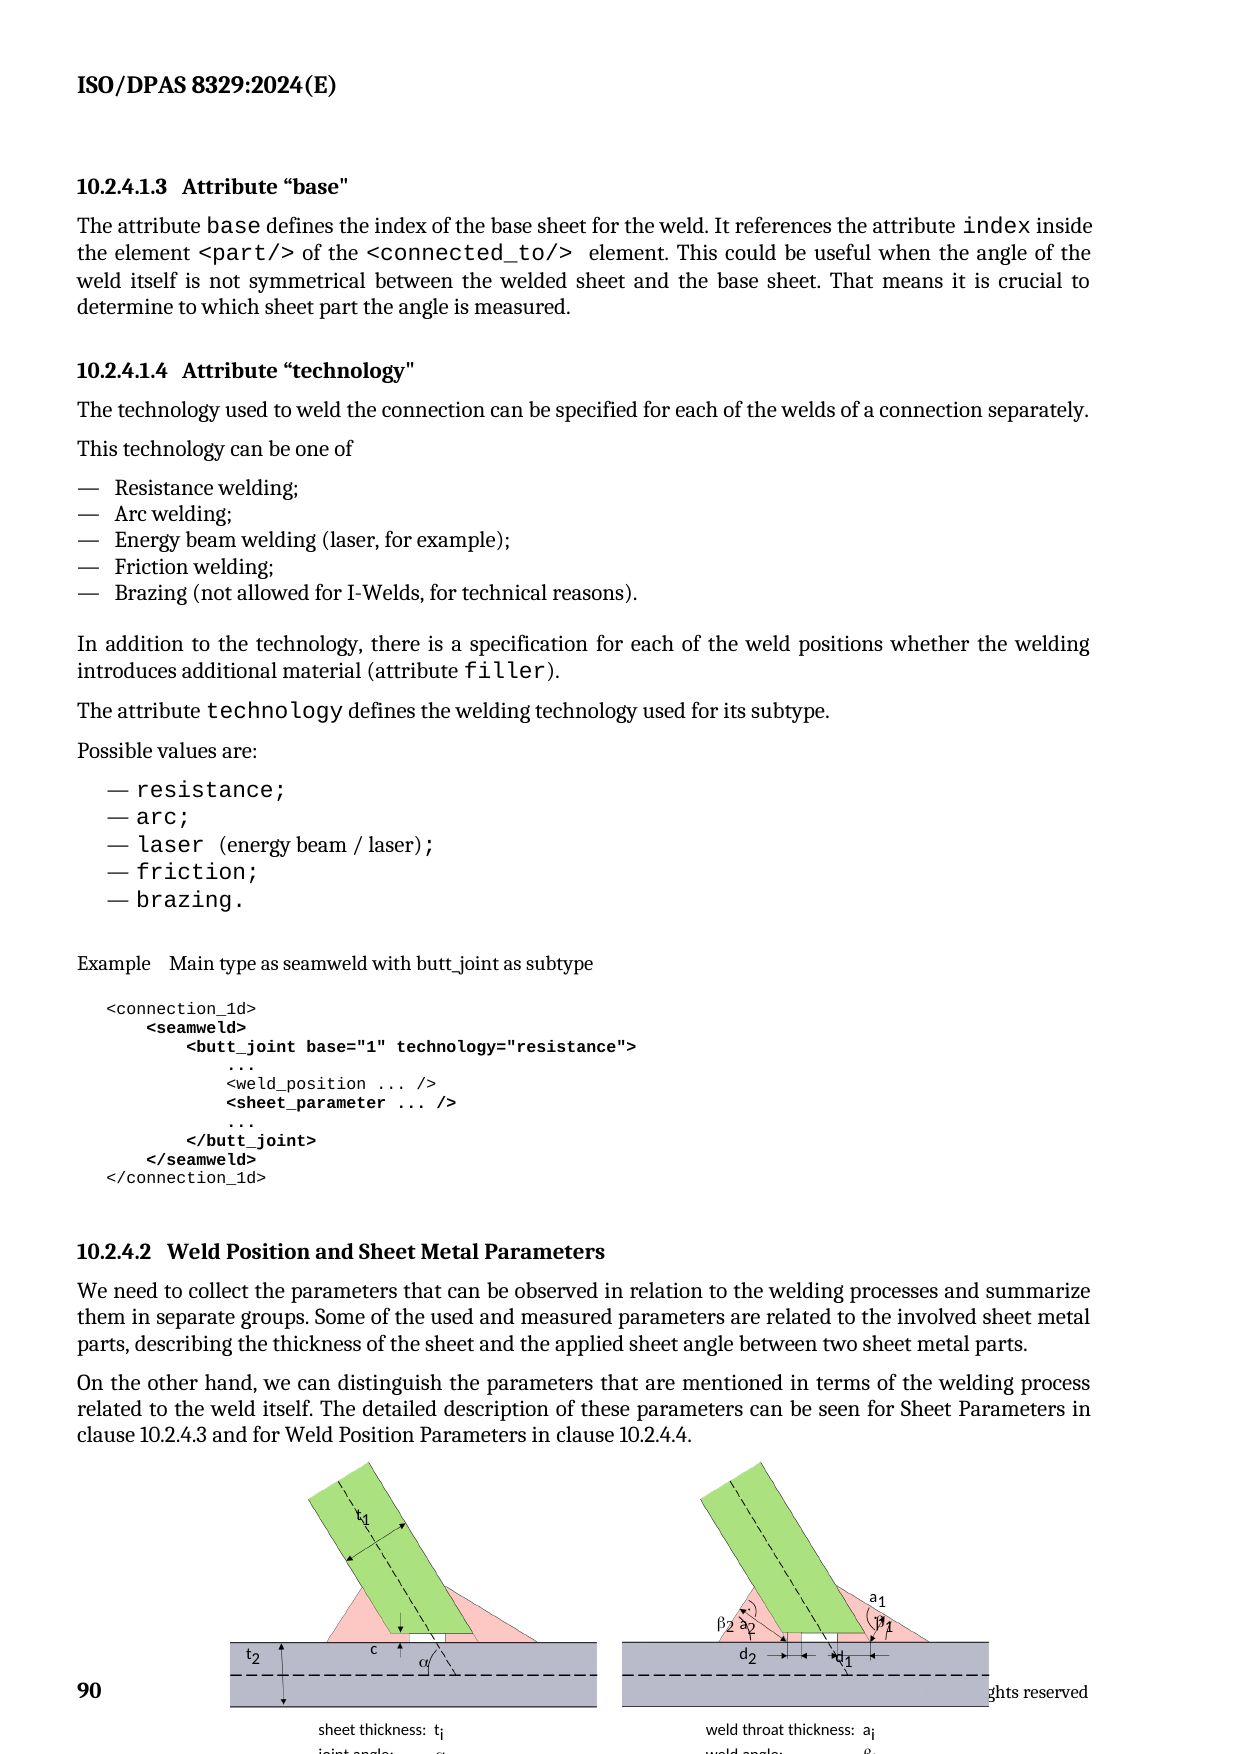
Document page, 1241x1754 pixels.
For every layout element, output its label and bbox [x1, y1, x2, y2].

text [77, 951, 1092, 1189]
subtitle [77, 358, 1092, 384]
picture [230, 1462, 598, 1711]
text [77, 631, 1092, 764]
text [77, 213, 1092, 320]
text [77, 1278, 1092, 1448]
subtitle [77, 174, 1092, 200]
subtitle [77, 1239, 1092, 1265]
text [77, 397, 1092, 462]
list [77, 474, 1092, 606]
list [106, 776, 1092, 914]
picture [622, 1462, 990, 1707]
